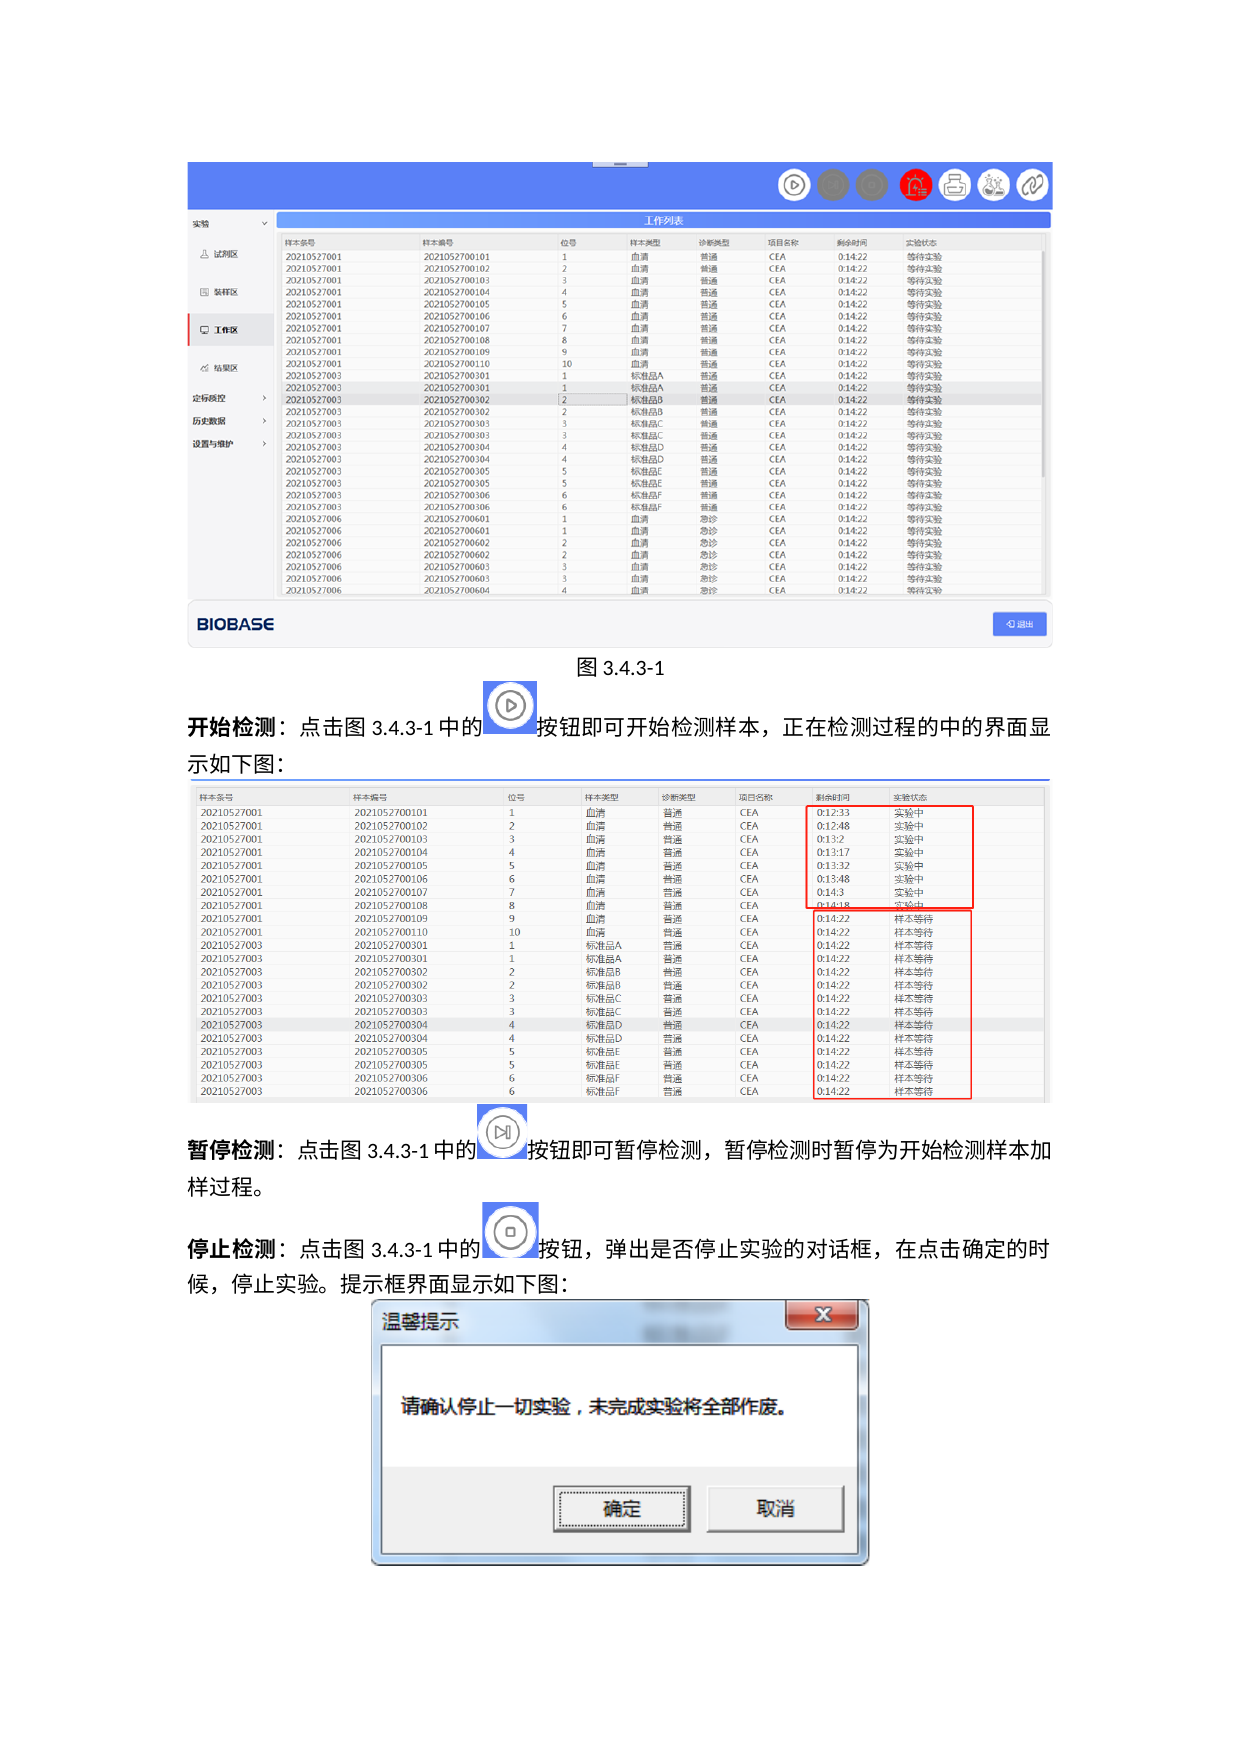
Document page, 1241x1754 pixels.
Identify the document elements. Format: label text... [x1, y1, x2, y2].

picture [477, 1104, 528, 1159]
picture [483, 681, 537, 734]
text 开始检测：点击图3.4.3-1中的按钮即可开始检测样本，正在检测过程的中的界面显示如下图： [187, 682, 1053, 779]
text 暂停检测：点击图3.4.3-1中的按钮即可暂停检测，暂停检测时暂停为开始检测样本加样过程。 [187, 1104, 1053, 1202]
picture [187, 779, 1053, 1103]
text 图3.4.3-1 [187, 649, 1053, 682]
text 停止检测：点击图3.4.3-1中的按钮，弹出是否停止实验的对话框，在点击确定的时候，停止实验。提示框界面显示如下图： [187, 1202, 1053, 1299]
picture [371, 1299, 870, 1566]
picture [482, 1202, 539, 1258]
picture [187, 162, 1053, 648]
